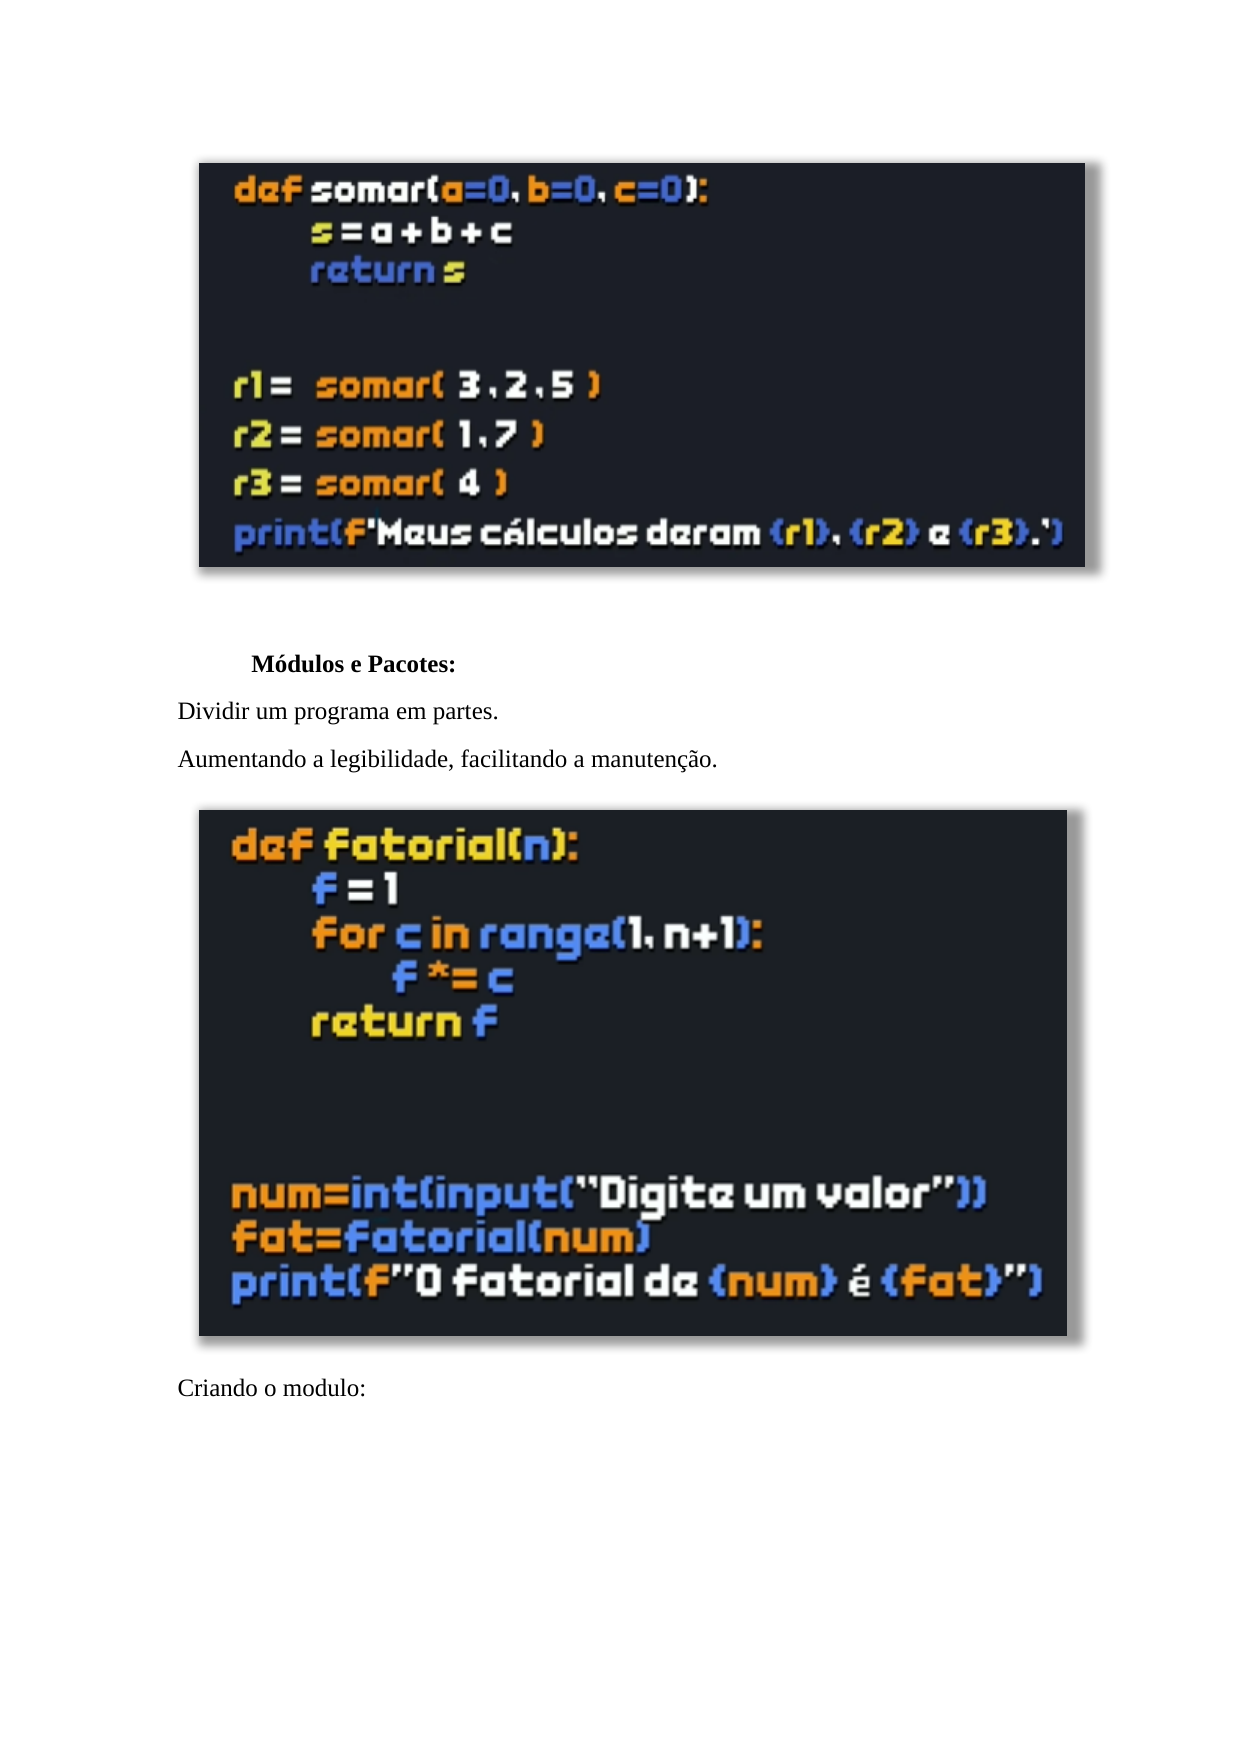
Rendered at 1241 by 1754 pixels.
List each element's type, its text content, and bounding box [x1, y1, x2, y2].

picture [199, 163, 1085, 567]
text Criando o modulo: [177, 1373, 1063, 1402]
text Módulos e Pacotes: [177, 649, 1063, 677]
picture [199, 810, 1067, 1336]
text Aumentando a legibilidade, facilitando a manutenção. [177, 744, 1063, 773]
text Dividir um programa em partes. [177, 696, 1063, 725]
